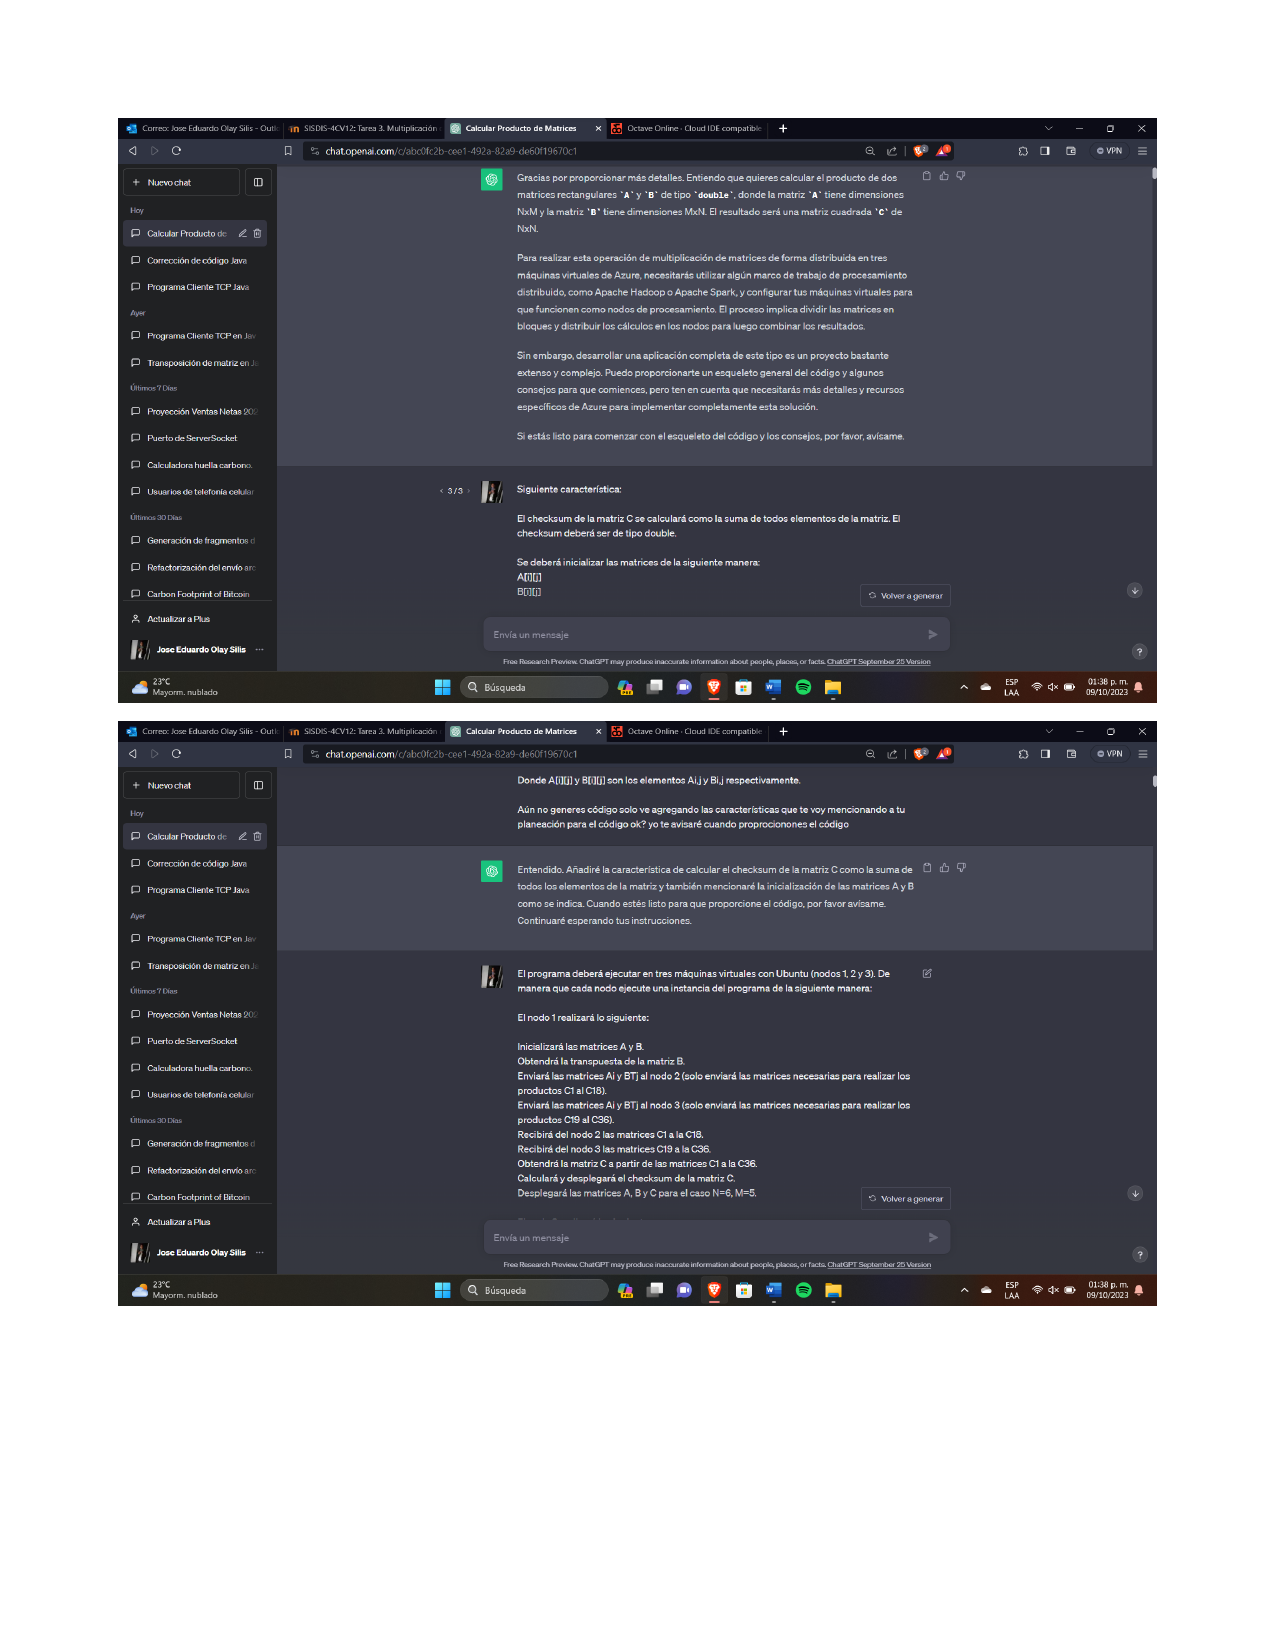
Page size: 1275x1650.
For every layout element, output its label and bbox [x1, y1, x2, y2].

picture [118, 118, 1157, 703]
picture [118, 721, 1157, 1306]
